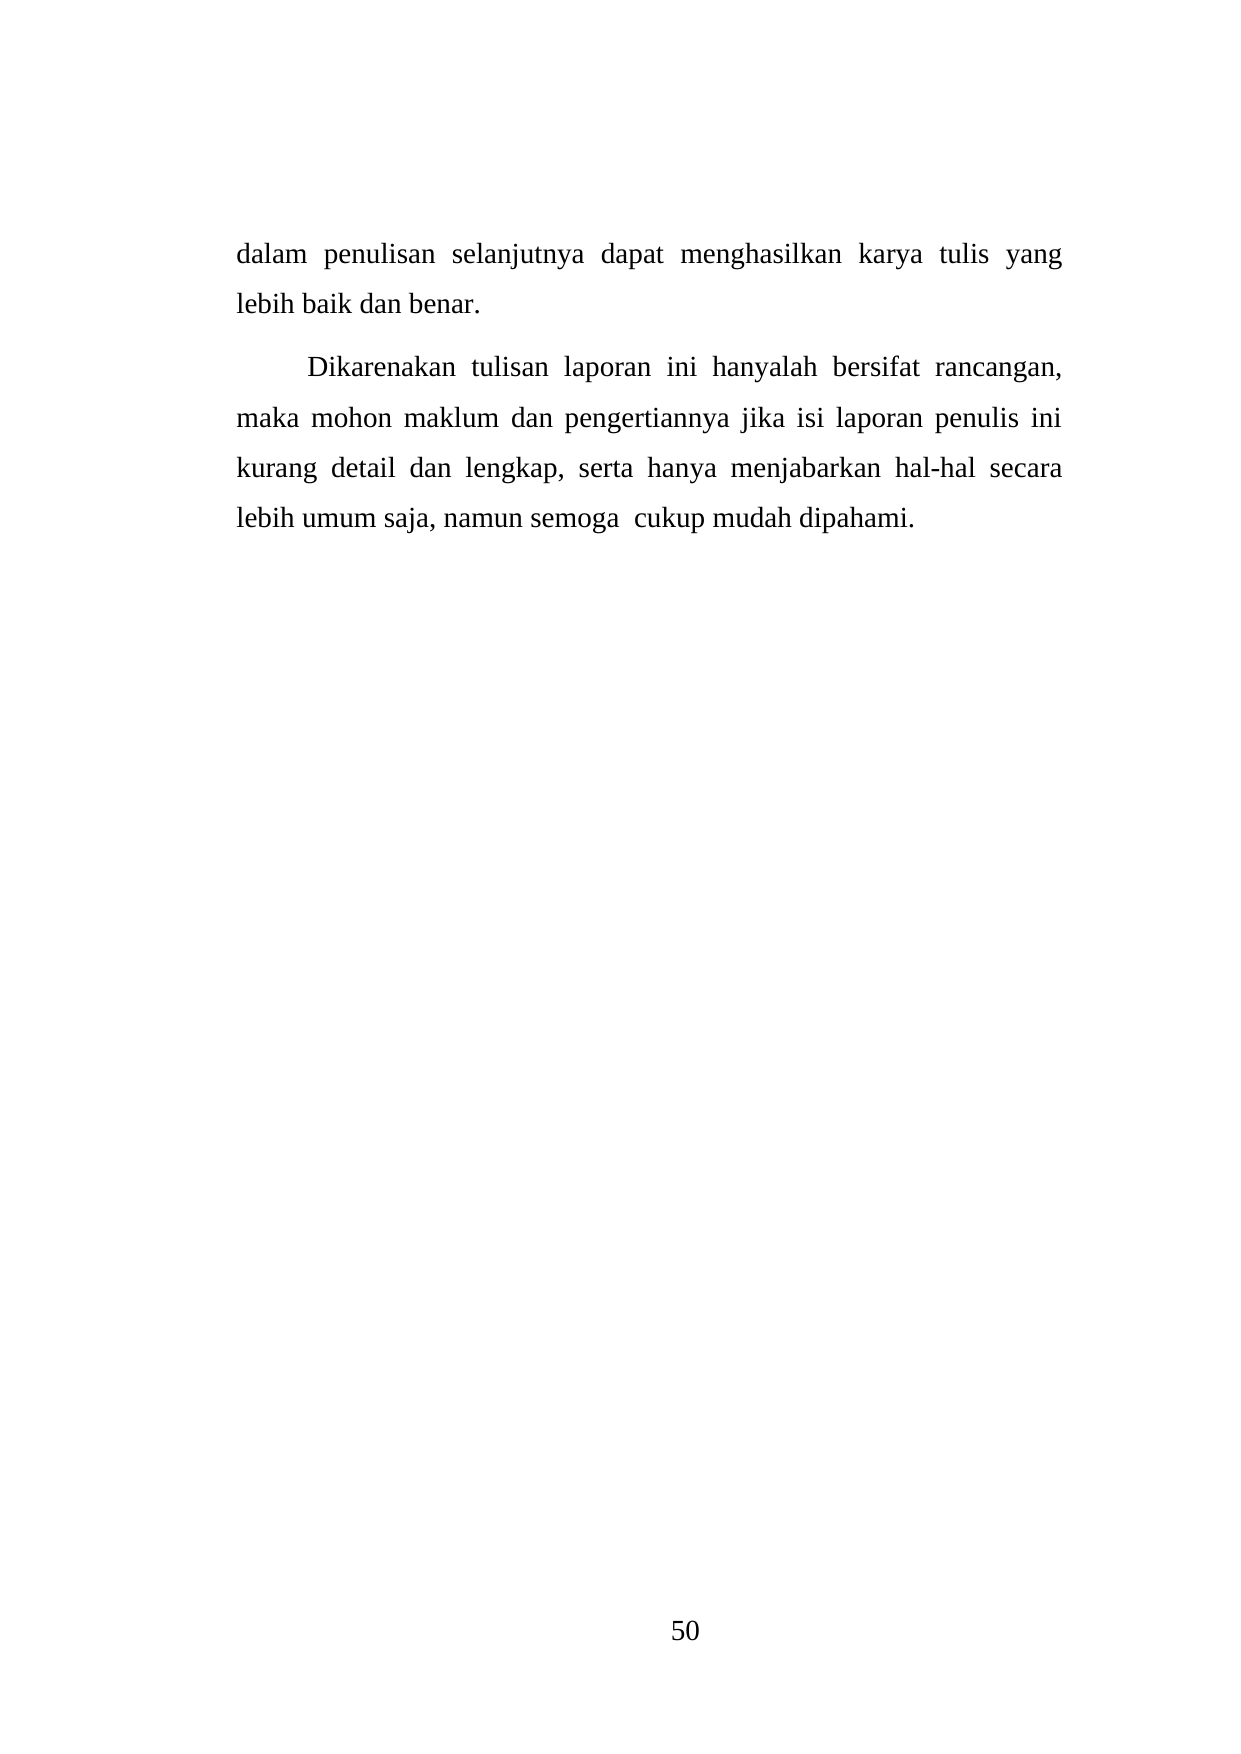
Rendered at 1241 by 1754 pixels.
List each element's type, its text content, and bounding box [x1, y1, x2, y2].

text Dikarenakan tulisan laporan ini hanyalah bersifat rancangan, maka mohon maklum dan pengertiannya jika isi laporan penulis ini kurang detail dan lengkap, serta hanya menjabarkan hal-hal secara lebih umum saja, namun semoga cukup mudah dipahami. [236, 349, 1063, 534]
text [236, 236, 1063, 320]
